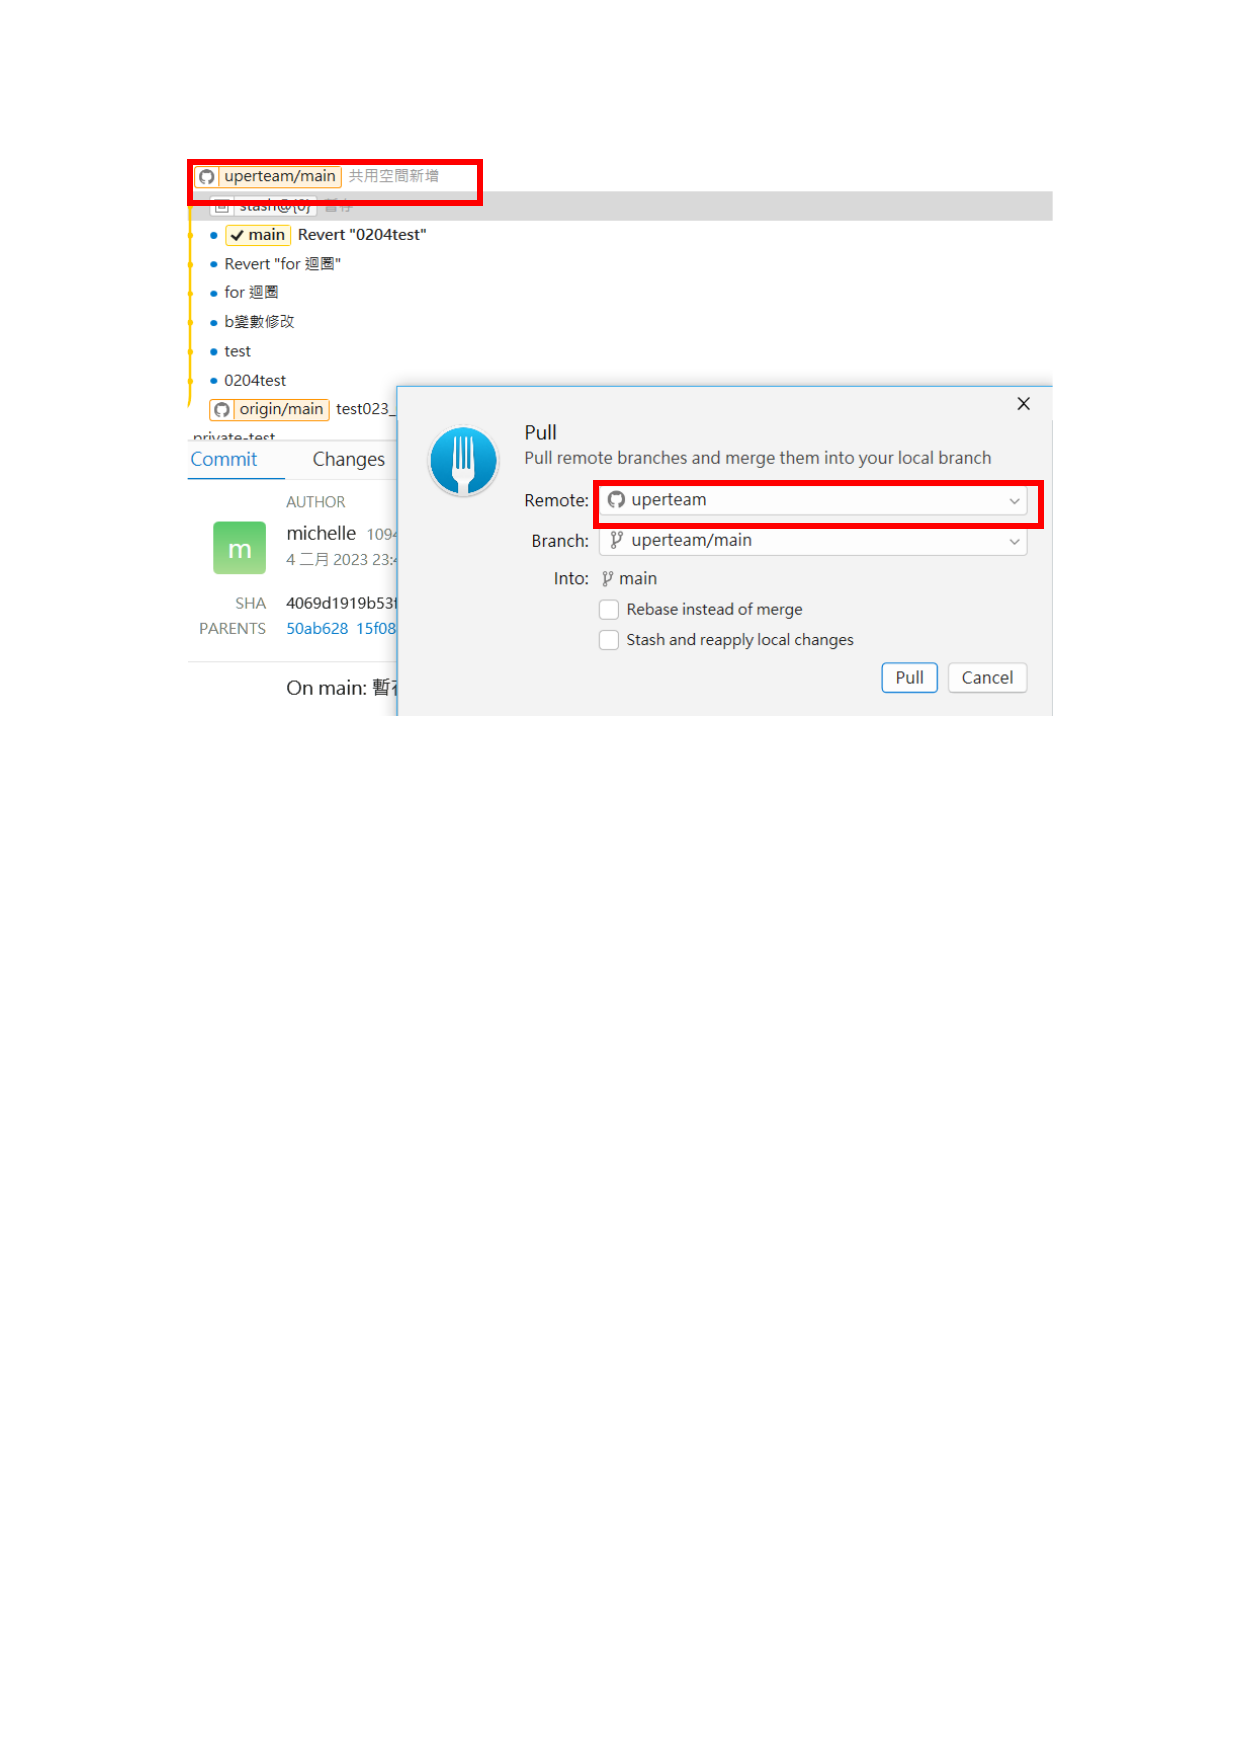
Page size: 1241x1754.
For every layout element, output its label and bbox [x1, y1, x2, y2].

picture [193, 165, 477, 200]
picture [187, 164, 1053, 716]
